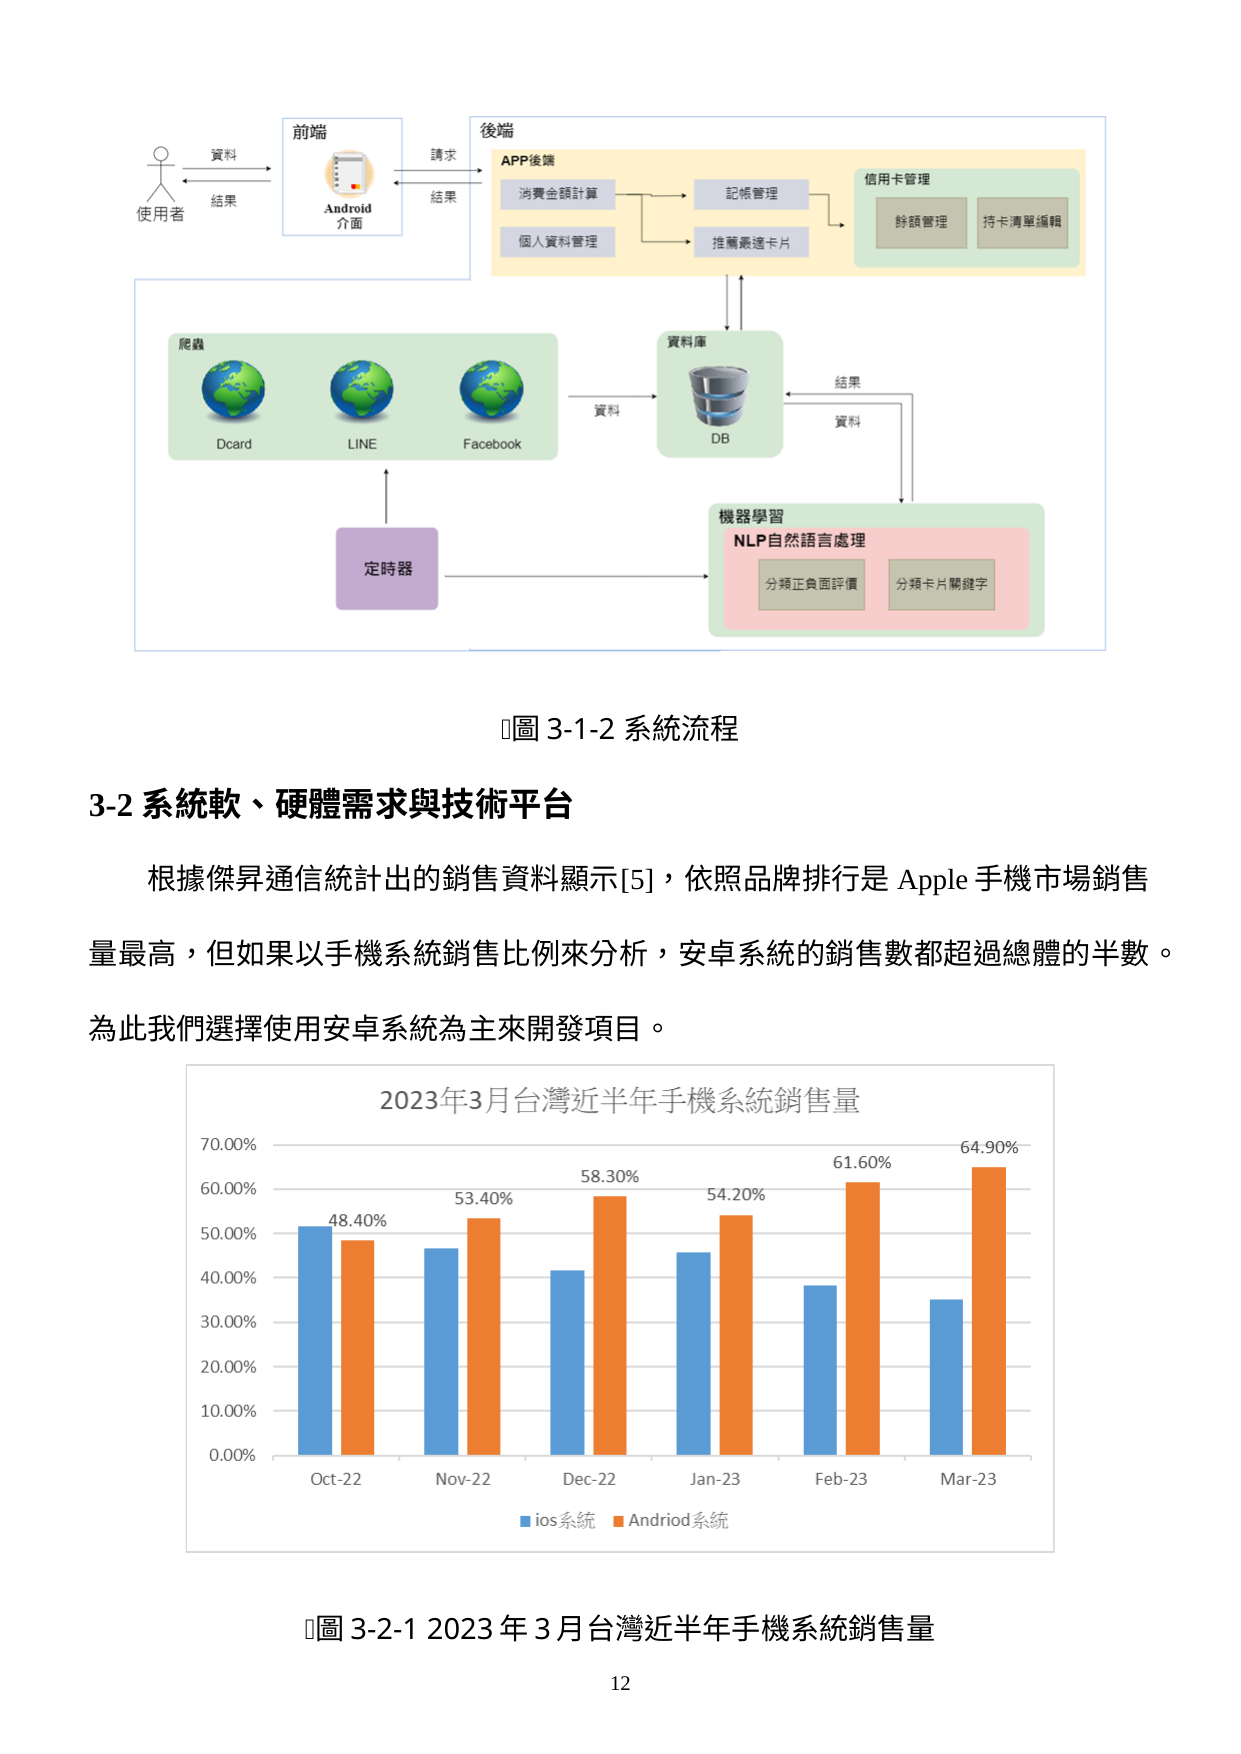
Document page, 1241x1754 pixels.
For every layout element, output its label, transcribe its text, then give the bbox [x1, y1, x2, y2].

picture [185, 1064, 1055, 1553]
text 圖3-1-2 系統流程 [89, 689, 1152, 764]
text 3-2 系統軟、硬體需求與技術平台 [89, 764, 1152, 839]
text 根據傑昇通信統計出的銷售資料顯示[5]，依照品牌排行是Apple手機市場銷售量最高，但如果以手機系統銷售比例來分析，安卓系統的銷售數都超過總體的半數。為此我們選擇使用安卓系統為主來開發項目。 [89, 839, 1152, 1064]
text 圖3-2-1 2023年3月台灣近半年手機系統銷售量 [89, 1589, 1152, 1664]
picture [95, 89, 1145, 678]
